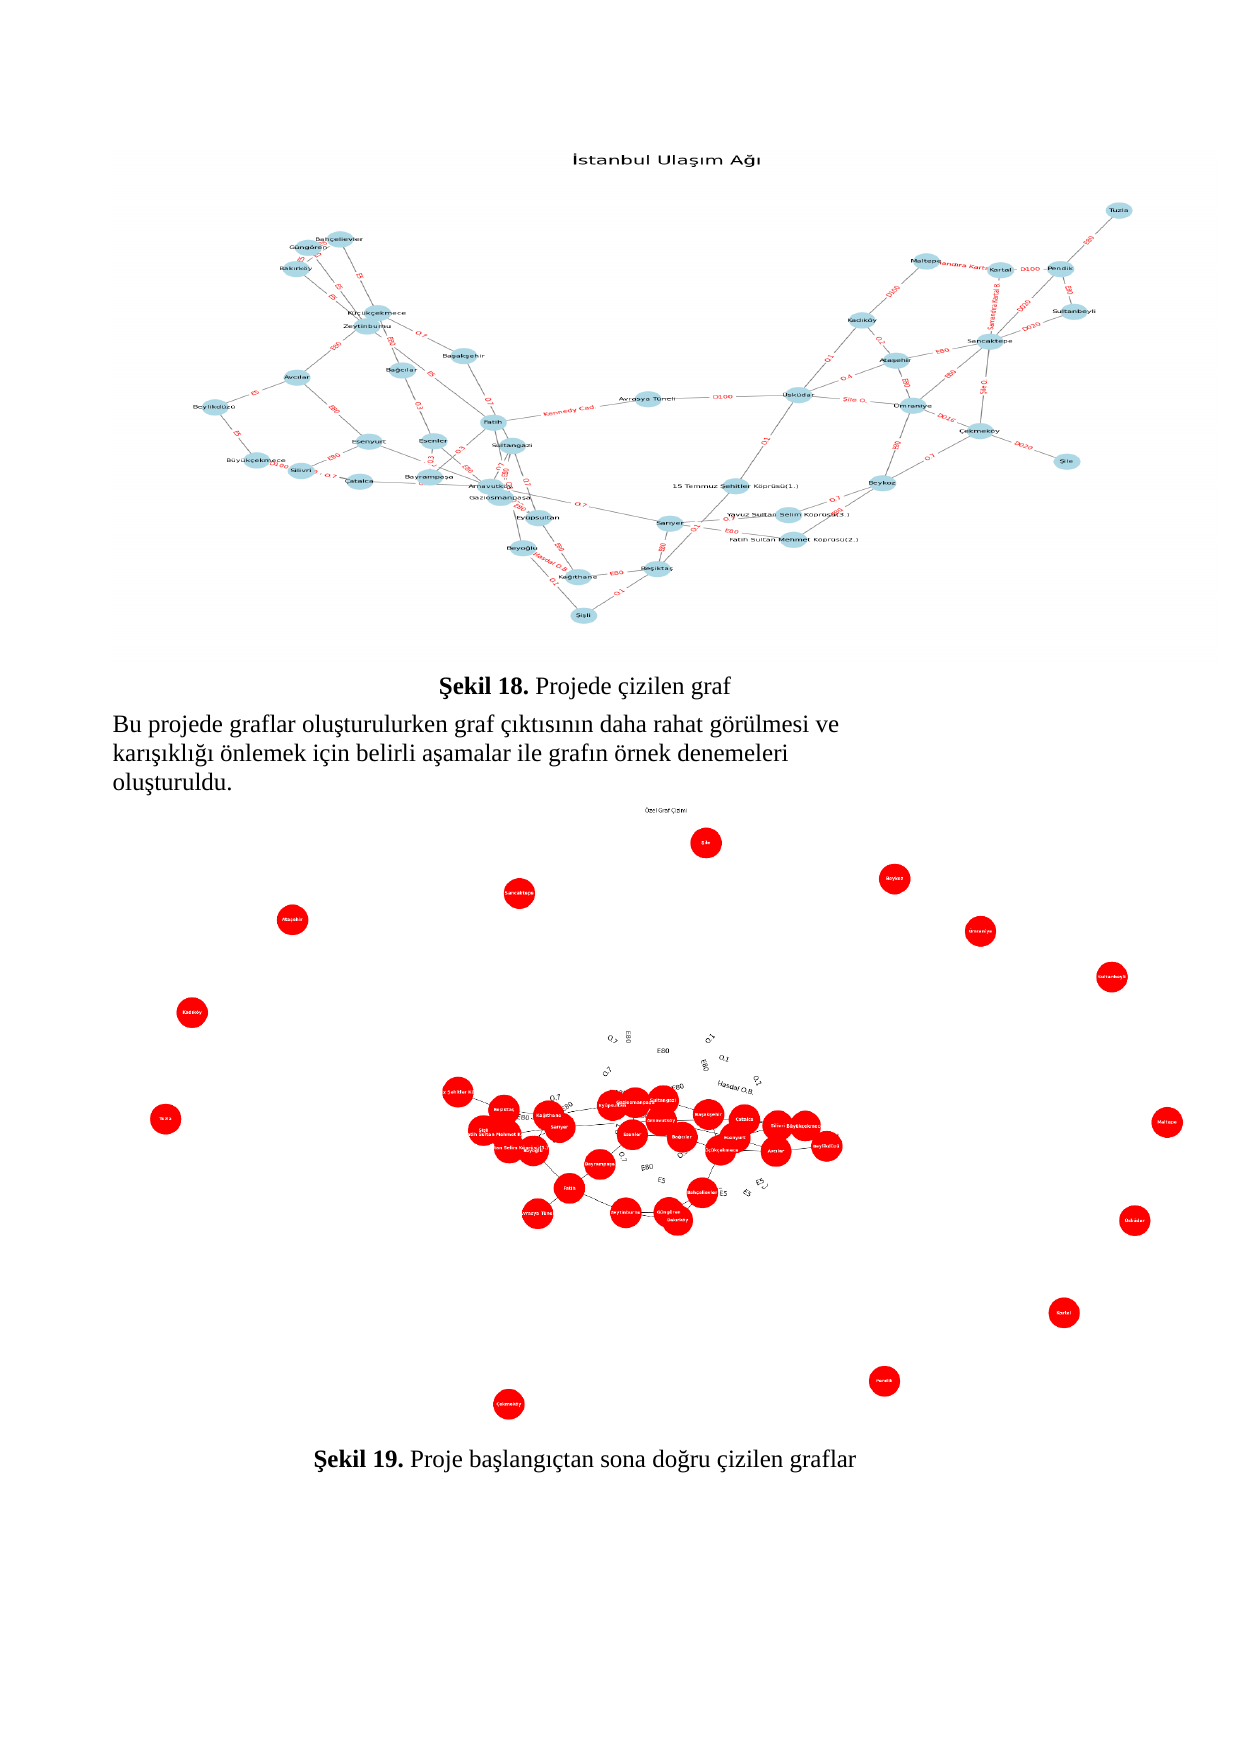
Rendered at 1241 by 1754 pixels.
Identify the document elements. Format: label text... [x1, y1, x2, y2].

picture [112, 150, 1221, 662]
text Şekil 19. Proje başlangıçtan sona doğru çizilen graflar [187, 1444, 907, 1473]
text Şekil 18. Projede çizilen graf [187, 671, 907, 699]
picture [112, 804, 1220, 1435]
text Bu projede graflar oluşturulurken graf çıktısının daha rahat görülmesi ve karışıklığı önlemek için belirli aşamalar ile grafın örnek denemeleri oluşturuldu. [112, 709, 907, 795]
